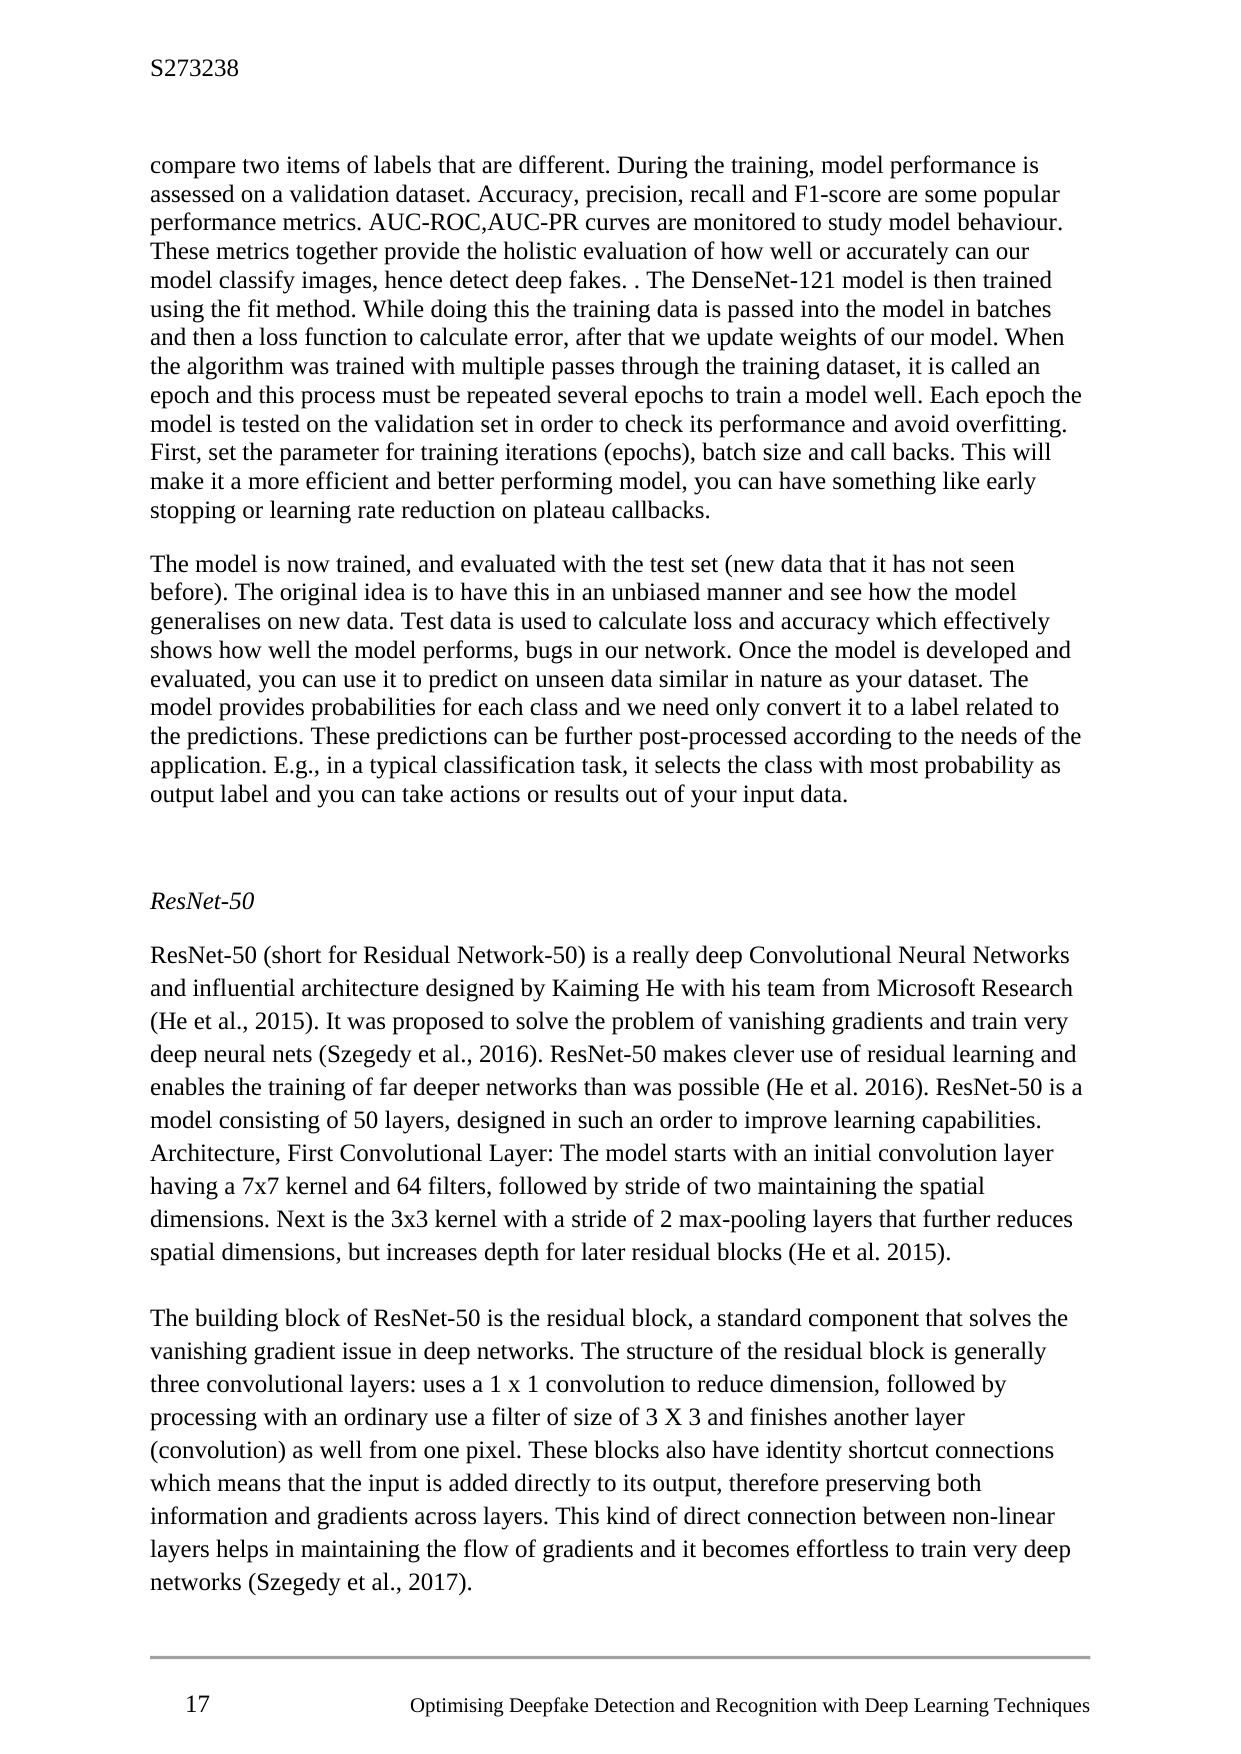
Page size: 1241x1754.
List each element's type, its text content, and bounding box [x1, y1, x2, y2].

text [150, 150, 1090, 524]
text ResNet-50 [150, 886, 1090, 915]
text The model is now trained, and evaluated with the test set (new data that it has not seen before). The original idea is to have this in an unbiased manner and see how the model generalises on new data. Test data is used to calculate loss and accuracy which effectively shows how well the model performs, bugs in our network. Once the model is developed and evaluated, you can use it to predict on unseen data similar in nature as your dataset. The model provides probabilities for each class and we need only convert it to a label related to the predictions. These predictions can be further post-processed according to the needs of the application. E.g., in a typical classification task, it selects the class with most probability as output label and you can take actions or results out of your input data. [150, 549, 1090, 807]
text The building block of ResNet-50 is the residual block, a standard component that solves the vanishing gradient issue in deep networks. The structure of the residual block is generally three convolutional layers: uses a 1 x 1 convolution to reduce dimension, followed by processing with an ordinary use a filter of size of 3 X 3 and finishes another layer (convolution) as well from one pixel. These blocks also have identity shortcut connections which means that the input is added directly to its output, therefore preserving both information and gradients across layers. This kind of direct connection between non-linear layers helps in maintaining the flow of gradients and it becomes effortless to train very deep networks (Szegedy et al., 2017). [150, 1303, 1090, 1596]
text ResNet-50 (short for Residual Network-50) is a really deep Convolutional Neural Networks and influential architecture designed by Kaiming He with his team from Microsoft Research (He et al., 2015). It was proposed to solve the problem of vanishing gradients and train very deep neural nets (Szegedy et al., 2016). ResNet-50 makes clever use of residual learning and enables the training of far deeper networks than was possible (He et al. 2016). ResNet-50 is a model consisting of 50 layers, designed in such an order to improve learning capabilities. Architecture, First Convolutional Layer: The model starts with an initial convolution layer having a 7x7 kernel and 64 filters, followed by stride of two maintaining the spatial dimensions. Next is the 3x3 kernel with a stride of 2 max-pooling layers that further reduces spatial dimensions, but increases depth for later residual blocks (He et al. 2015). [150, 940, 1090, 1266]
